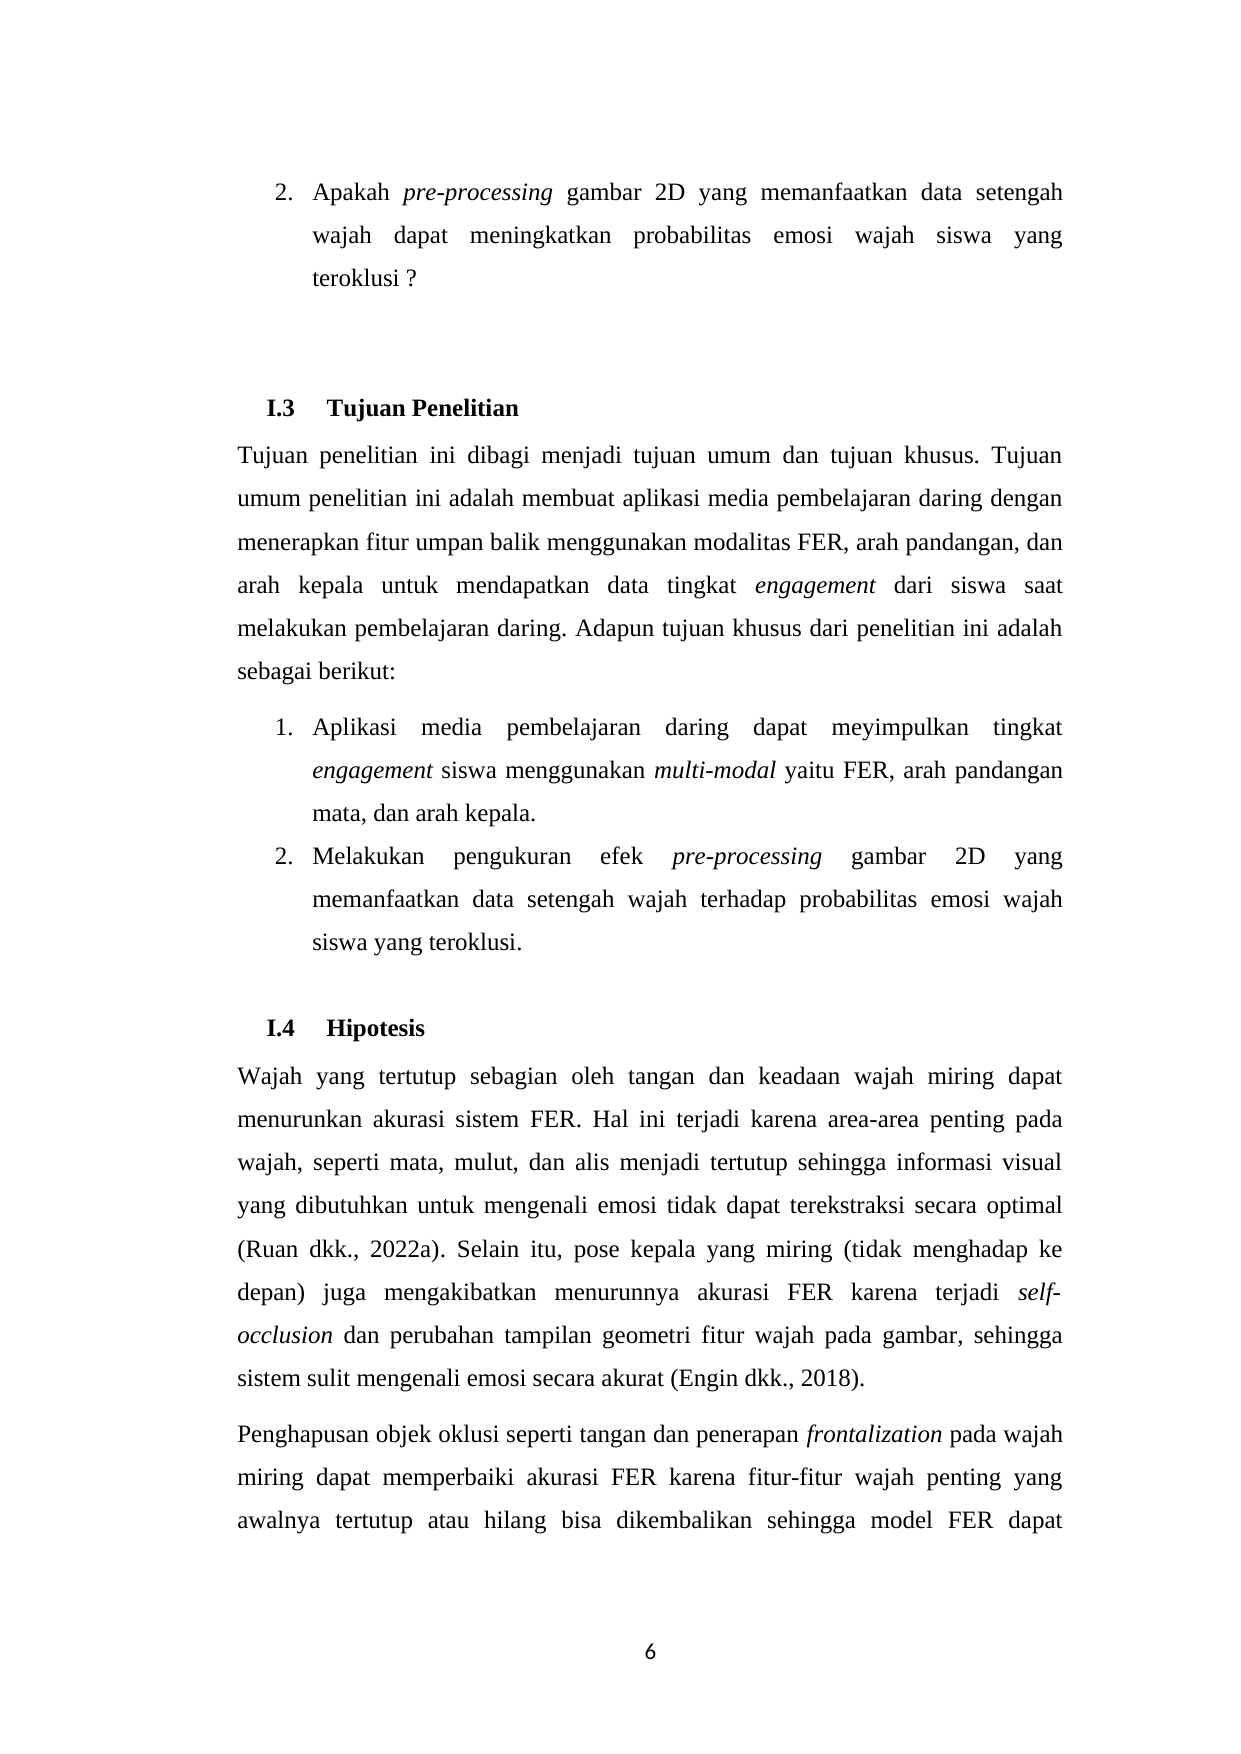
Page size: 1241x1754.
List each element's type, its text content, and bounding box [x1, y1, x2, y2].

text Wajah yang tertutup sebagian oleh tangan dan keadaan wajah miring dapat menurunkan akurasi sistem FER. Hal ini terjadi karena area-area penting pada wajah, seperti mata, mulut, dan alis menjadi tertutup sehingga informasi visual yang dibutuhkan untuk mengenali emosi tidak dapat terekstraksi secara optimal (Ruan dkk., 2022a). Selain itu, pose kepala yang miring (tidak menghadap ke depan) juga mengakibatkan menurunnya akurasi FER karena terjadi self-occlusion dan perubahan tampilan geometri fitur wajah pada gambar, sehingga sistem sulit mengenali emosi secara akurat (Engin dkk., 2018). [237, 1061, 1063, 1392]
list Melakukan pengukuran efek pre-processing gambar 2D yang memanfaatkan data setengah wajah terhadap probabilitas emosi wajah siswa yang teroklusi. [274, 841, 1063, 956]
list Tujuan Penelitian [266, 393, 1063, 421]
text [237, 1419, 1063, 1534]
text Tujuan penelitian ini dibagi menjadi tujuan umum dan tujuan khusus. Tujuan umum penelitian ini adalah membuat aplikasi media pembelajaran daring dengan menerapkan fitur umpan balik menggunakan modalitas FER, arah pandangan, dan arah kepala untuk mendapatkan data tingkat engagement dari siswa saat melakukan pembelajaran daring. Adapun tujuan khusus dari penelitian ini adalah sebagai berikut: [237, 440, 1063, 685]
list Apakah pre-processing gambar 2D yang memanfaatkan data setengah wajah dapat meningkatkan probabilitas emosi wajah siswa yang teroklusi ? [274, 177, 1063, 292]
list Aplikasi media pembelajaran daring dapat meyimpulkan tingkat engagement siswa menggunakan multi-modal yaitu FER, arah pandangan mata, dan arah kepala. [274, 712, 1063, 827]
list Hipotesis [266, 1013, 1063, 1042]
